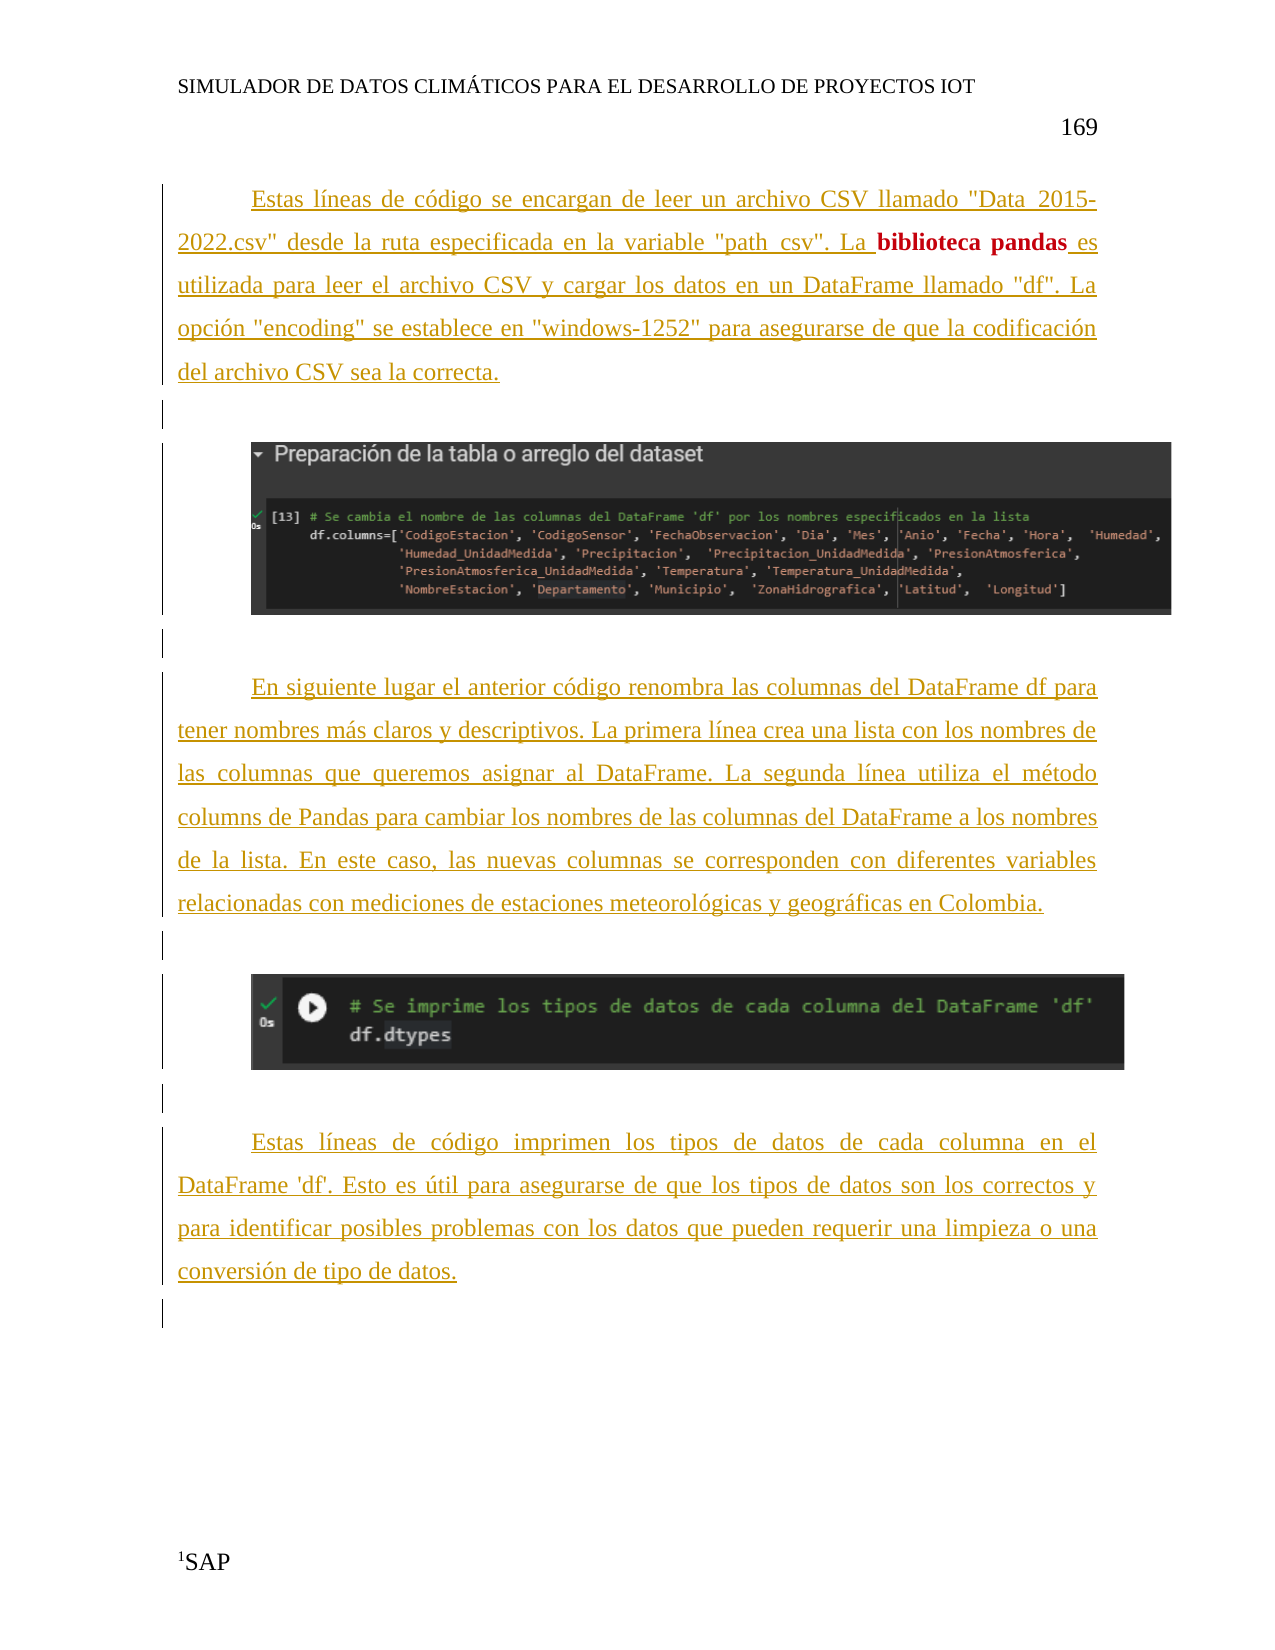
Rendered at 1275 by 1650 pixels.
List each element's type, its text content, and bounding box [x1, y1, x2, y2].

text biblioteca pandas [177, 184, 1098, 385]
picture [251, 974, 1125, 1070]
picture [251, 442, 1172, 615]
